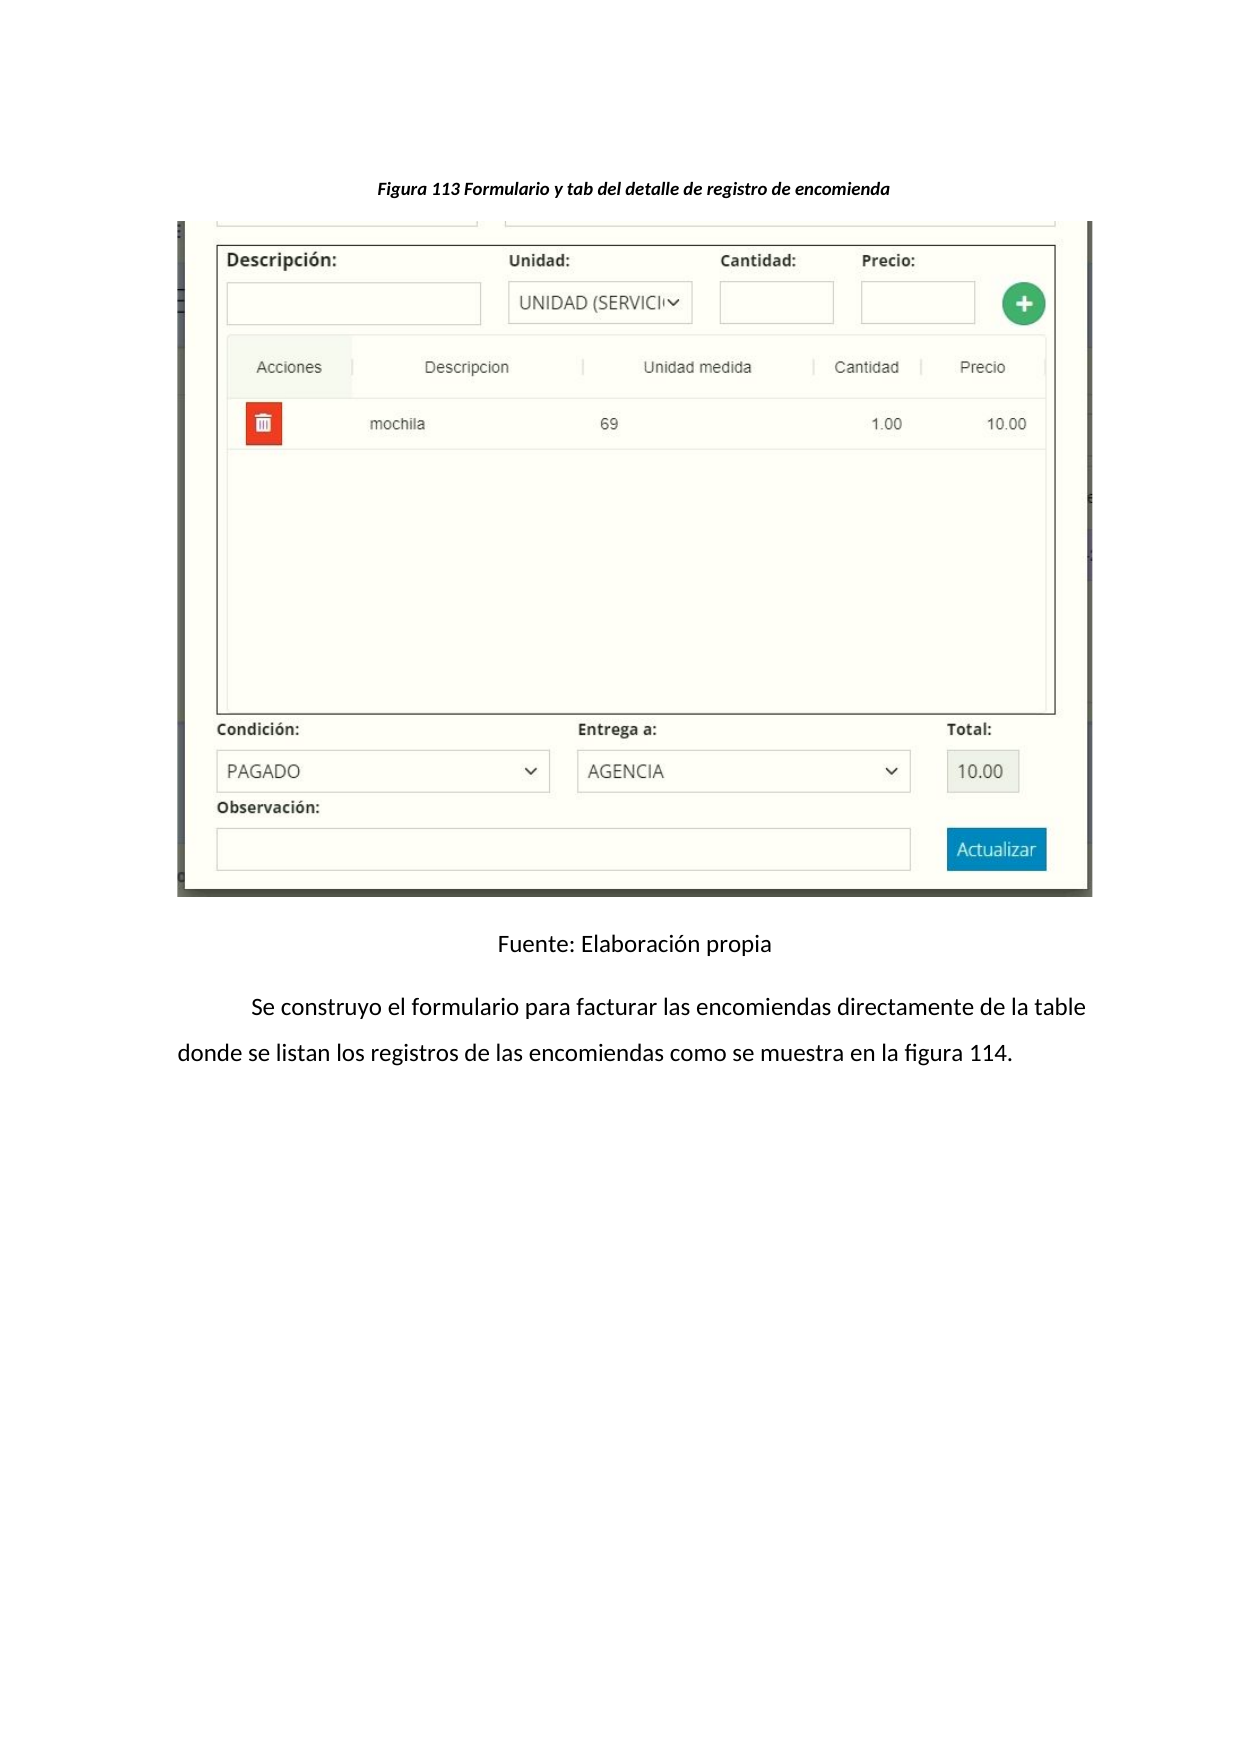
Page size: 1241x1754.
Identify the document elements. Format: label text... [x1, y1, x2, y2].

text Fuente: Elaboración propia [177, 929, 1092, 959]
picture [177, 221, 1093, 897]
text Figura 113 Formulario y tab del detalle de registro de encomienda [177, 177, 1092, 200]
text Se construyo el formulario para facturar las encomiendas directamente de la table donde se listan los registros de las encomiendas como se muestra en la figura 114. [177, 991, 1092, 1067]
